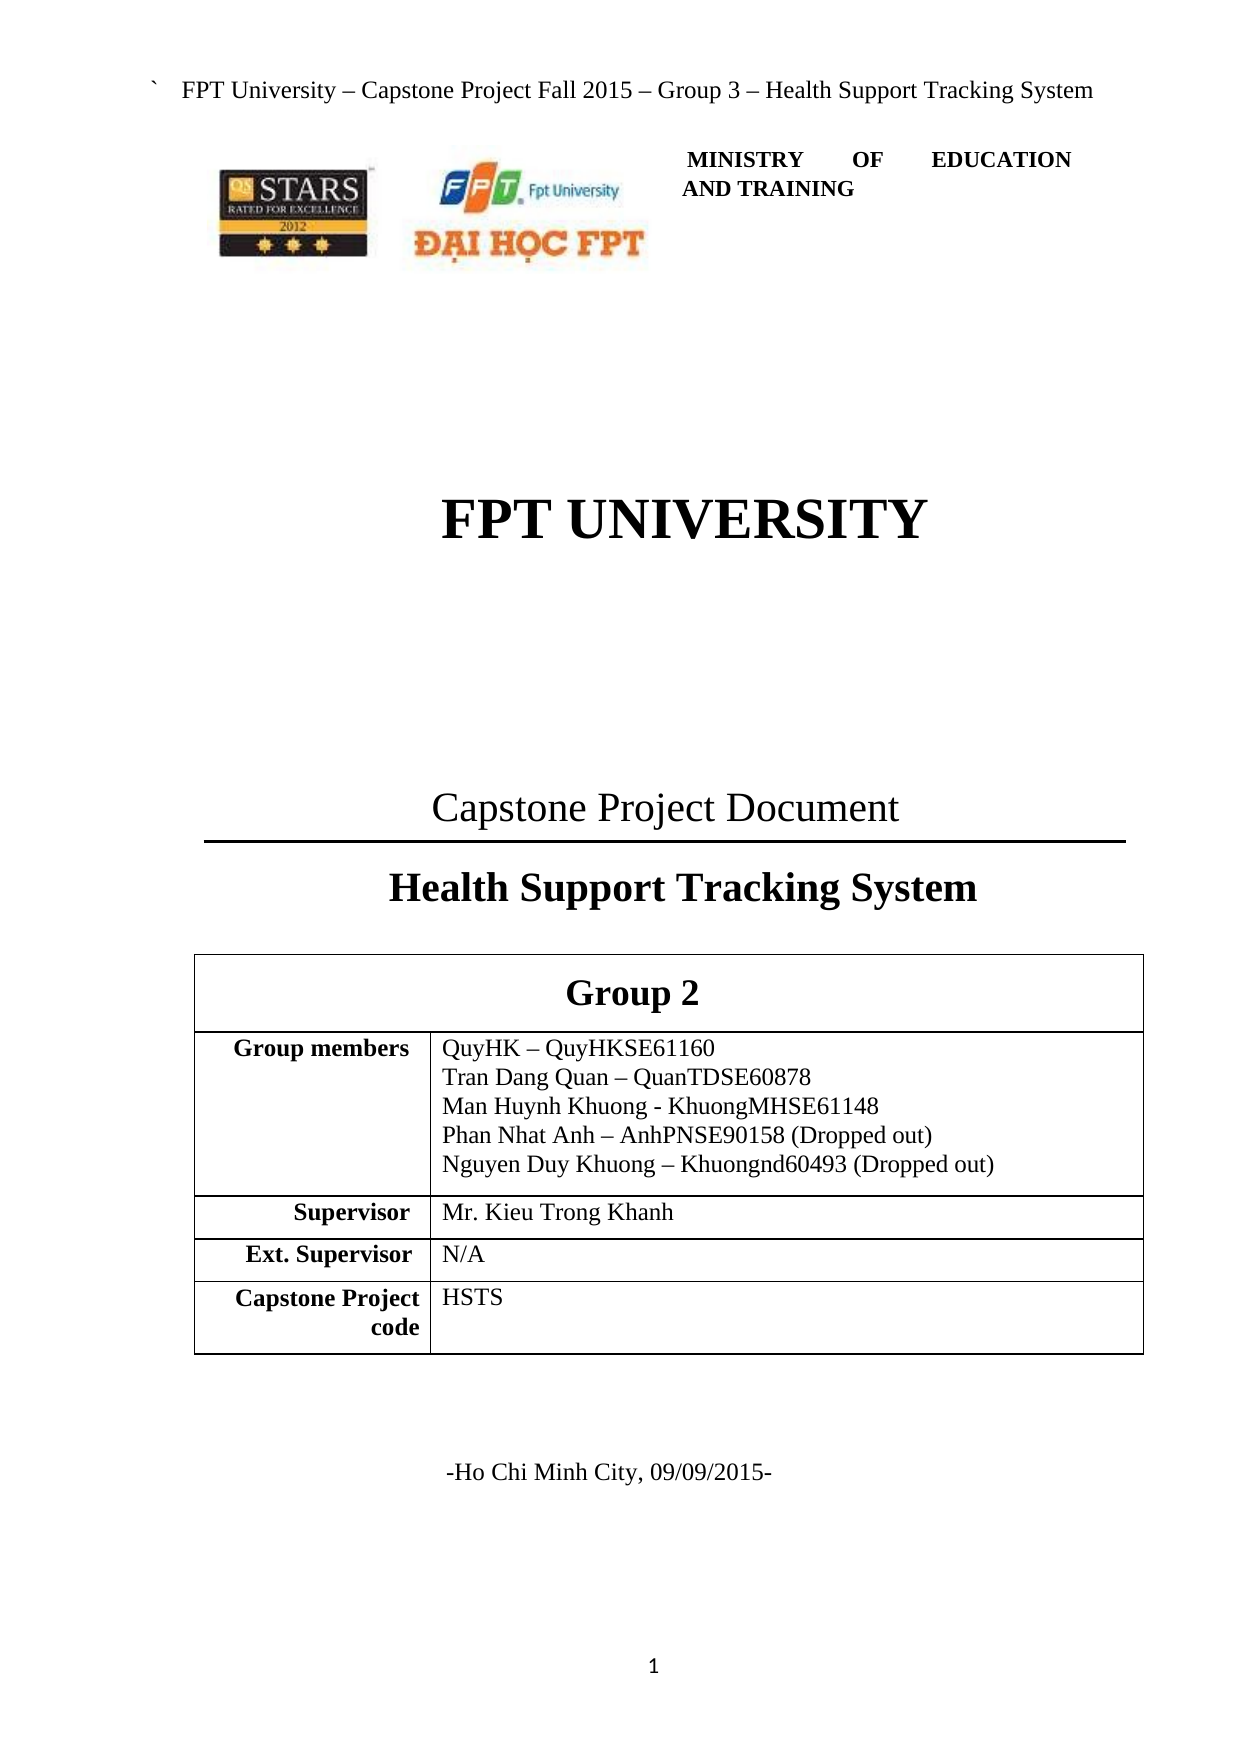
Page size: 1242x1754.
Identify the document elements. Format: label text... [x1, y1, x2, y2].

text Capstone Project Document [412, 782, 918, 830]
table_cell Ext. Supervisor [195, 1240, 430, 1281]
text FPT UNIVERSITY [433, 487, 937, 551]
text -Ho Chi Minh City, 09/09/2015- [446, 1457, 1156, 1486]
picture [206, 145, 667, 274]
text Health Support Tracking System [270, 862, 1097, 908]
table_header Group 2 [195, 955, 1143, 1031]
table_cell Mr. Kieu Trong Khanh [431, 1197, 1143, 1238]
table_cell Supervisor [195, 1197, 430, 1238]
table_cell QuyHK – QuyHKSE61160 Tran Dang Quan – QuanTDSE60878 Man Huynh Khuong - KhuongMHSE61148 Phan Nhat Anh – AnhPNSE90158 (Dropped out) Nguyen Duy Khuong – Khuongnd60493 (Dropped out) [431, 1033, 1143, 1195]
text MINISTRY OF EDUCATION AND TRAINING [682, 143, 1128, 201]
table_cell HSTS [431, 1282, 1143, 1353]
table_cell Capstone Project code [195, 1282, 430, 1353]
table_cell Group members [195, 1033, 430, 1195]
table_cell N/A [431, 1240, 1143, 1281]
